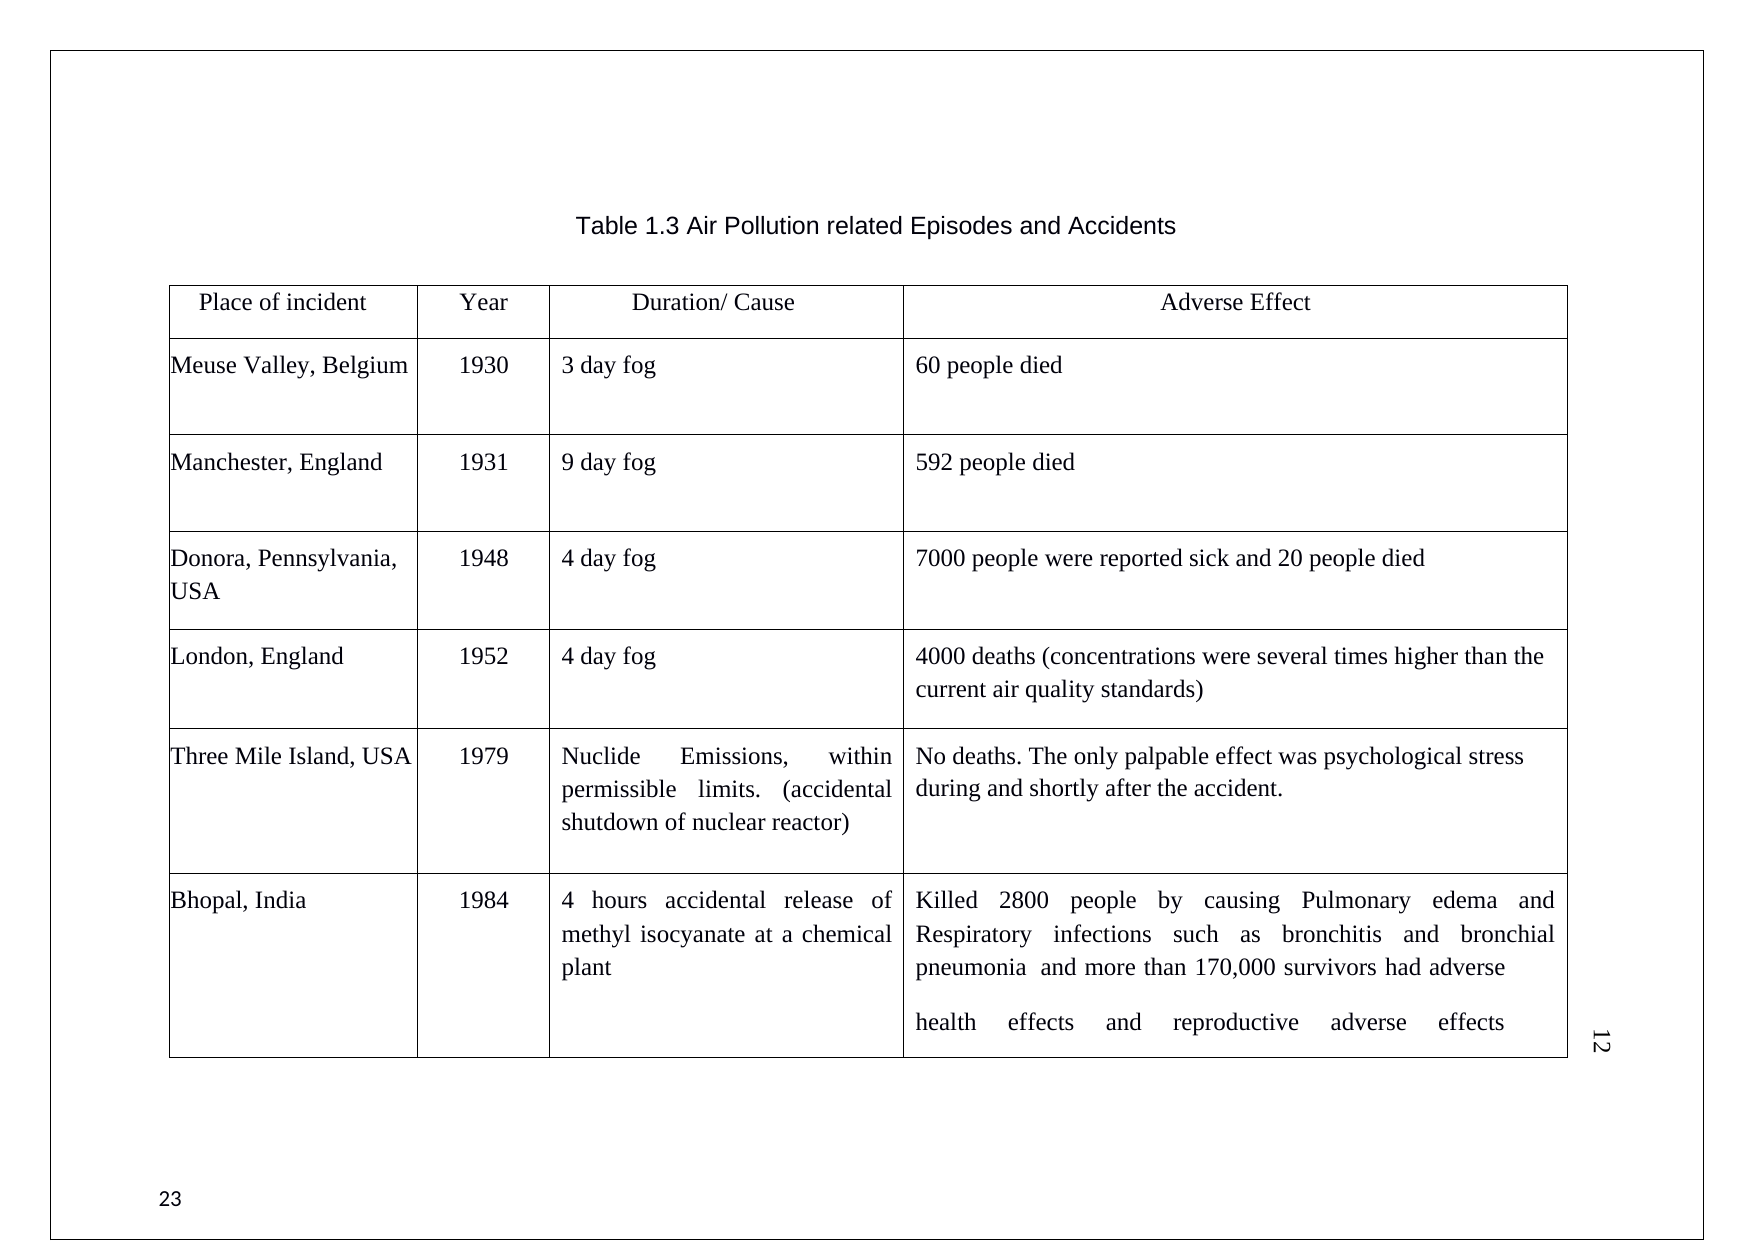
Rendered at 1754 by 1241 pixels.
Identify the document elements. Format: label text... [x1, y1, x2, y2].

table_cell 1952 [418, 630, 549, 728]
table_cell 4000 deaths (concentrations were several times higher than the current air quality standards) [904, 630, 1567, 728]
table_cell Nuclide Emissions, within permissible limits. (accidental shutdown of nuclear reactor) [550, 729, 903, 872]
table_cell 7000 people were reported sick and 20 people died [904, 532, 1567, 629]
table_cell Donora, Pennsylvania, USA [170, 532, 417, 629]
table_header Duration/ Cause [550, 286, 903, 338]
table_cell 3 day fog [550, 339, 903, 434]
table_cell 1979 [418, 729, 549, 872]
table_cell Killed 2800 people by causing Pulmonary edema and Respiratory infections such as bronchitis and bronchial pneumonia and more than 170,000 survivors had adverse health effects and reproductive adverse effects [904, 874, 1567, 1057]
table_cell 60 people died [904, 339, 1567, 434]
table_cell 1948 [418, 532, 549, 629]
table_cell Manchester, England [170, 435, 417, 531]
subtitle Table 1.3 Air Pollution related Episodes and Accidents [558, 211, 1194, 239]
table_header Year [418, 286, 549, 338]
table_cell 9 day fog [550, 435, 903, 531]
table_cell 592 people died [904, 435, 1567, 531]
table_cell 4 hours accidental release of methyl isocyanate at a chemical plant [550, 874, 903, 1057]
table_cell 1930 [418, 339, 549, 434]
table_cell Bhopal, India [170, 874, 417, 1057]
table_cell 1931 [418, 435, 549, 531]
table_cell No deaths. The only palpable effect was psychological stress during and shortly after the accident. [904, 729, 1567, 872]
table_header Adverse Effect [904, 286, 1567, 338]
table_header Place of incident [170, 286, 417, 338]
table_cell Three Mile Island, USA [170, 729, 417, 872]
table_cell London, England [170, 630, 417, 728]
table_cell 4 day fog [550, 630, 903, 728]
table_cell 4 day fog [550, 532, 903, 629]
table_cell 1984 [418, 874, 549, 1057]
table_cell Meuse Valley, Belgium [170, 339, 417, 434]
